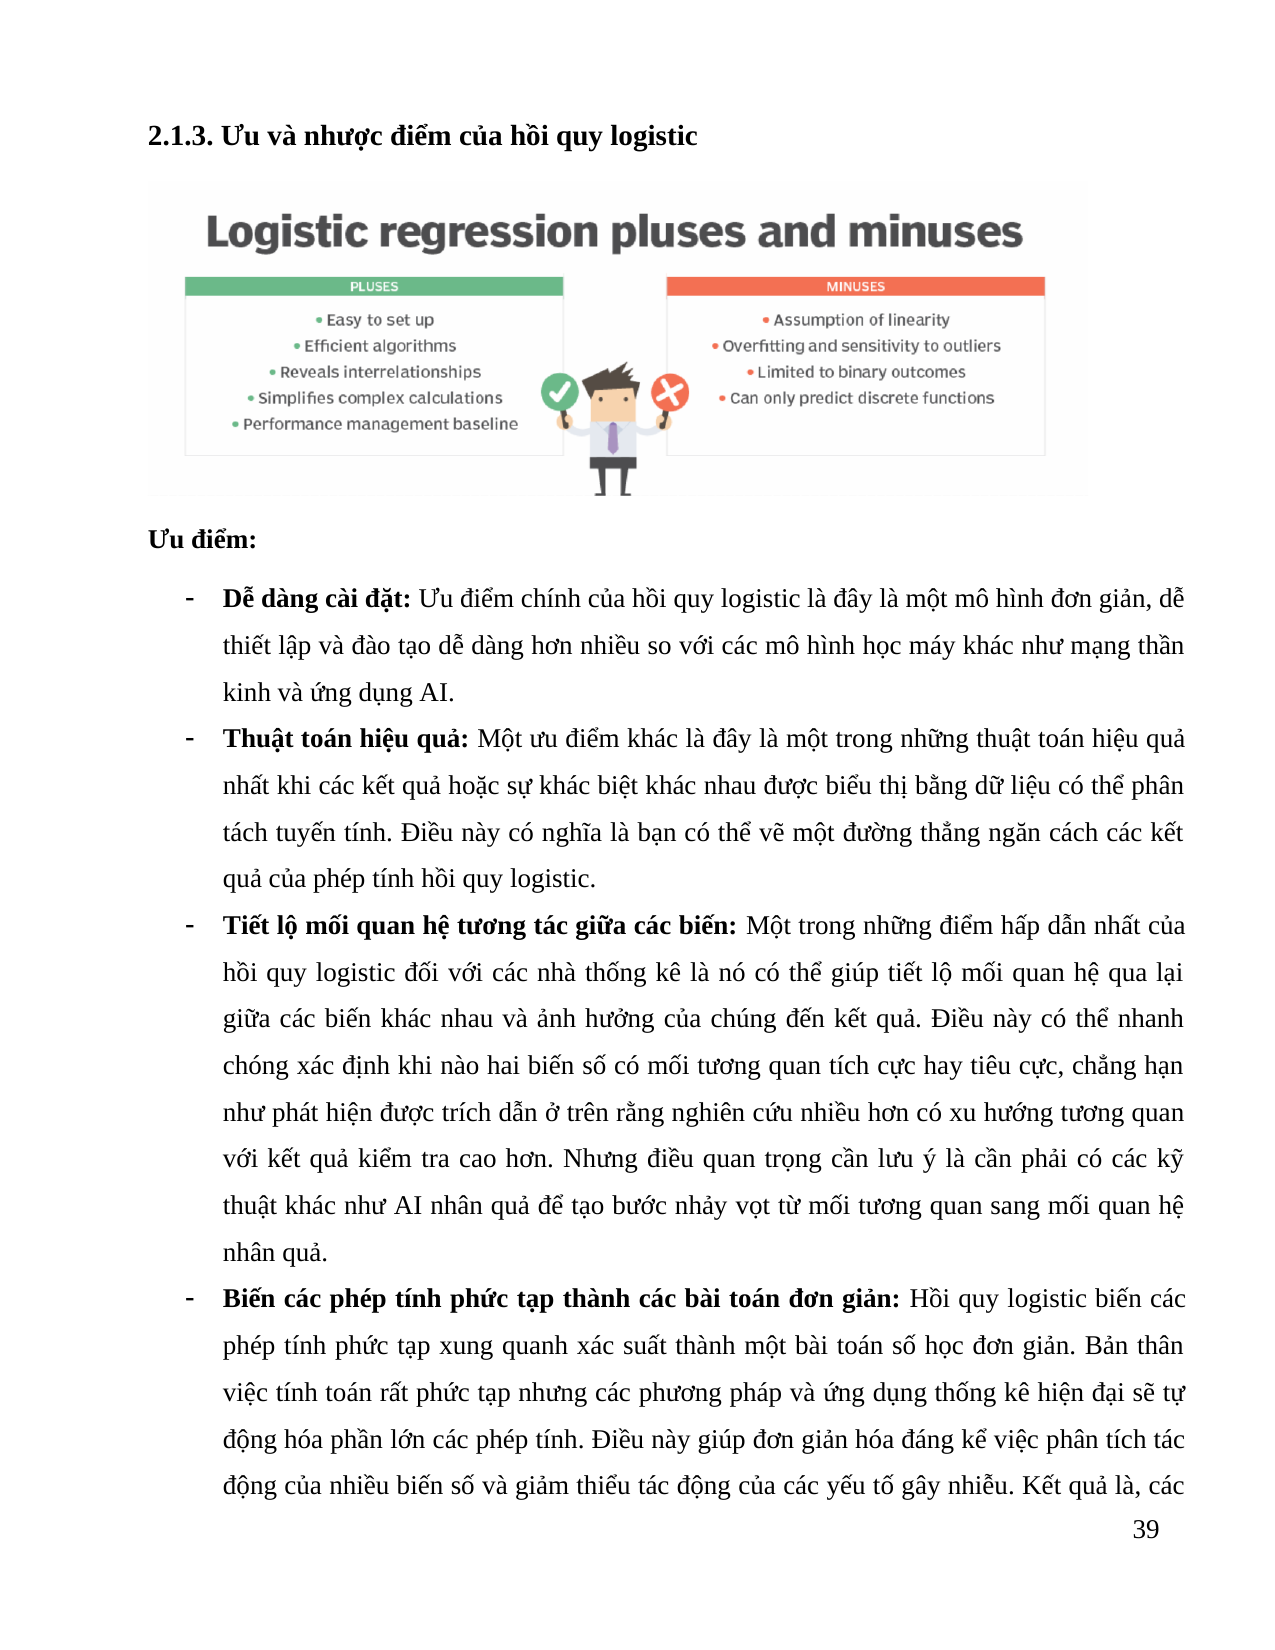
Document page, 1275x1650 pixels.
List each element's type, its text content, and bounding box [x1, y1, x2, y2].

list Thuật toán hiệu quả: Một ưu điểm khác là đây là một trong những thuật toán hiệu quả nhất khi các kết quả hoặc sự khác biệt khác nhau được biểu thị bằng dữ liệu có thể phân tách tuyến tính. Điều này có nghĩa là bạn có thể vẽ một đường thẳng ngăn cách các kết quả của phép tính hồi quy logistic. [185, 722, 1186, 894]
list Dễ dàng cài đặt: Ưu điểm chính của hồi quy logistic là đây là một mô hình đơn giản, dễ thiết lập và đào tạo dễ dàng hơn nhiều so với các mô hình học máy khác như mạng thần kinh và ứng dụng AI. [185, 582, 1186, 707]
subtitle 2.1.3. Ưu và nhược điểm của hồi quy logistic [148, 118, 1186, 152]
picture [147, 181, 1089, 496]
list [185, 1283, 1186, 1501]
text Ưu điểm: [148, 523, 1186, 554]
list Tiết lộ mối quan hệ tương tác giữa các biến: Một trong những điểm hấp dẫn nhất của hồi quy logistic đối với các nhà thống kê là nó có thể giúp tiết lộ mối quan hệ qua lại giữa các biến khác nhau và ảnh hưởng của chúng đến kết quả. Điều này có thể nhanh chóng xác định khi nào hai biến số có mối tương quan tích cực hay tiêu cực, chẳng hạn như phát hiện được trích dẫn ở trên rằng nghiên cứu nhiều hơn có xu hướng tương quan với kết quả kiểm tra cao hơn. Nhưng điều quan trọng cần lưu ý là cần phải có các kỹ thuật khác như AI nhân quả để tạo bước nhảy vọt từ mối tương quan sang mối quan hệ nhân quả. [185, 909, 1186, 1267]
